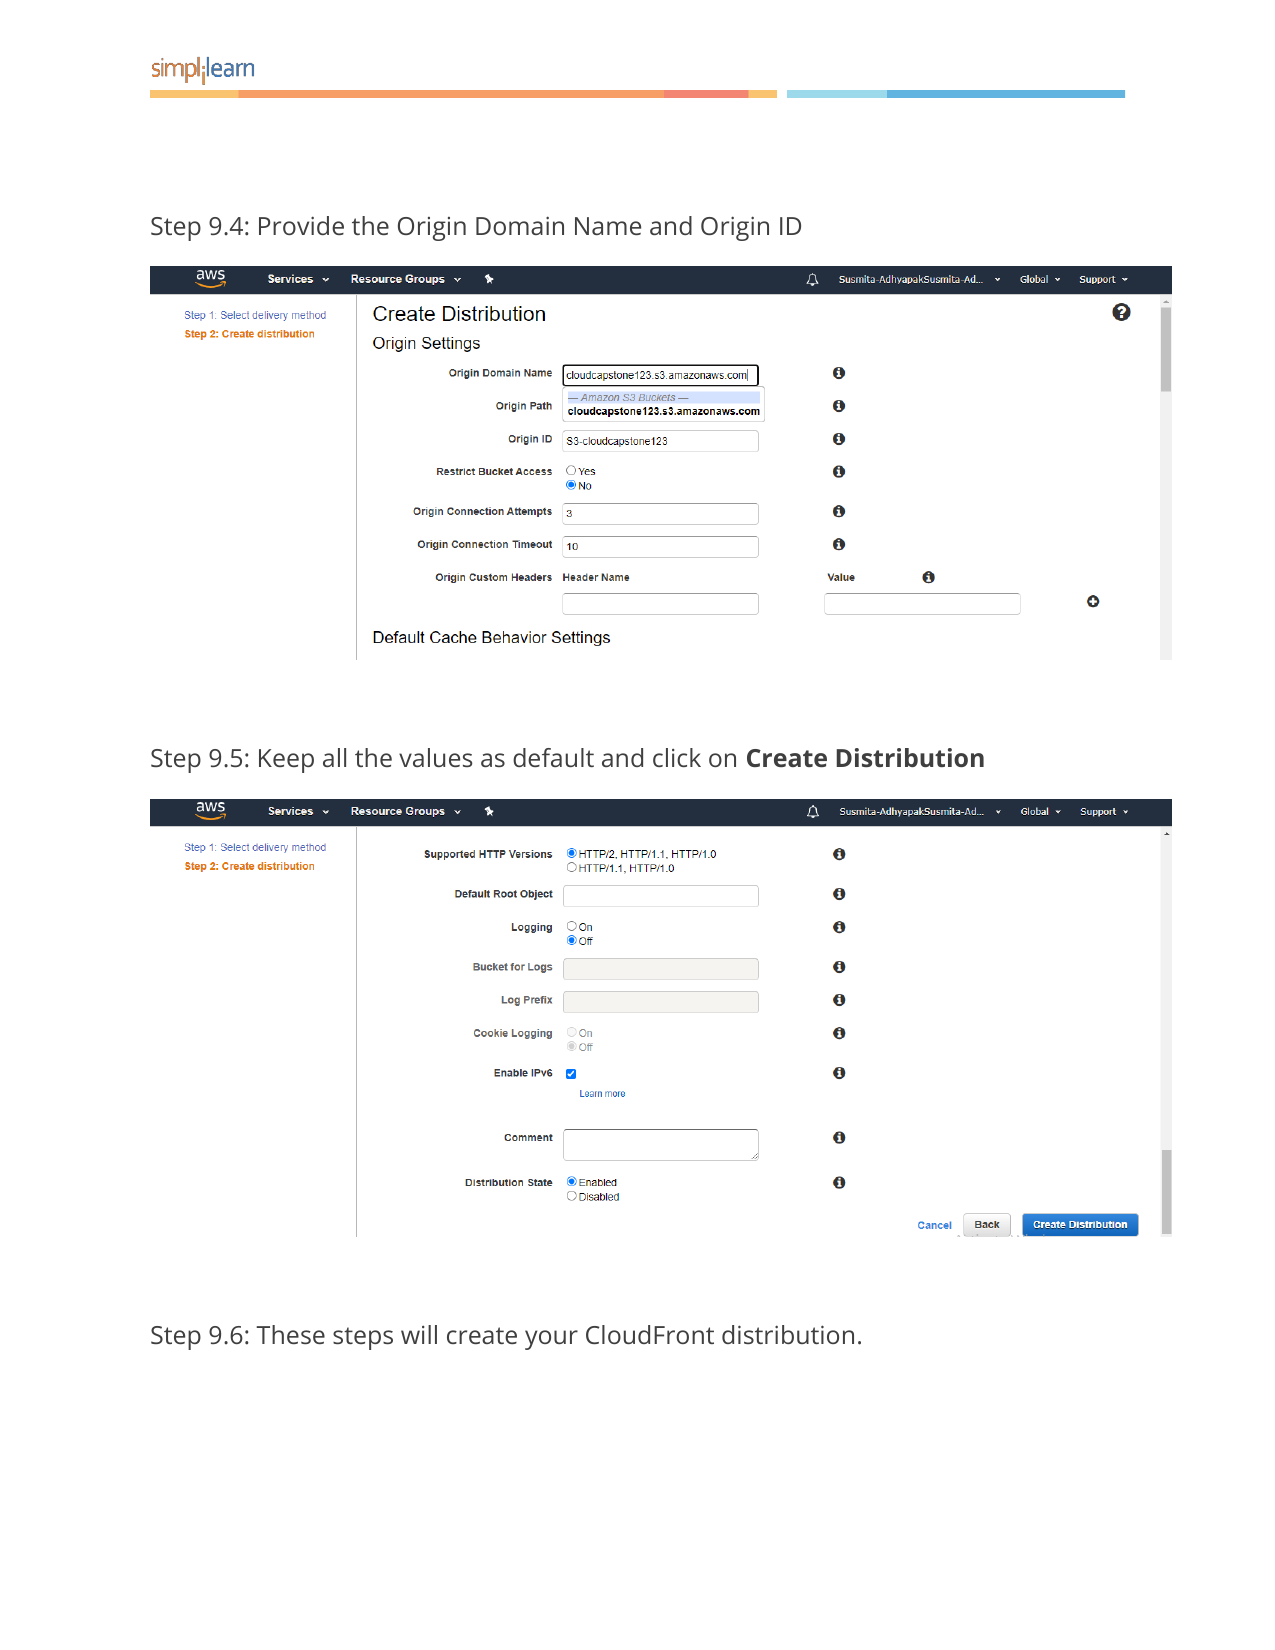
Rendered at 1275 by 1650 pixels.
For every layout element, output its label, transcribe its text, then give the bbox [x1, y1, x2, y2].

text Step 9.4: Provide the Origin Domain Name and Origin ID [150, 208, 1054, 242]
text Step 9.6: These steps will create your CloudFront distribution. [150, 1317, 1054, 1352]
picture [150, 52, 1125, 98]
text Step 9.5: Keep all the values as default and click on Create Distribution [150, 741, 1054, 775]
picture [150, 266, 1172, 660]
picture [150, 799, 1172, 1237]
